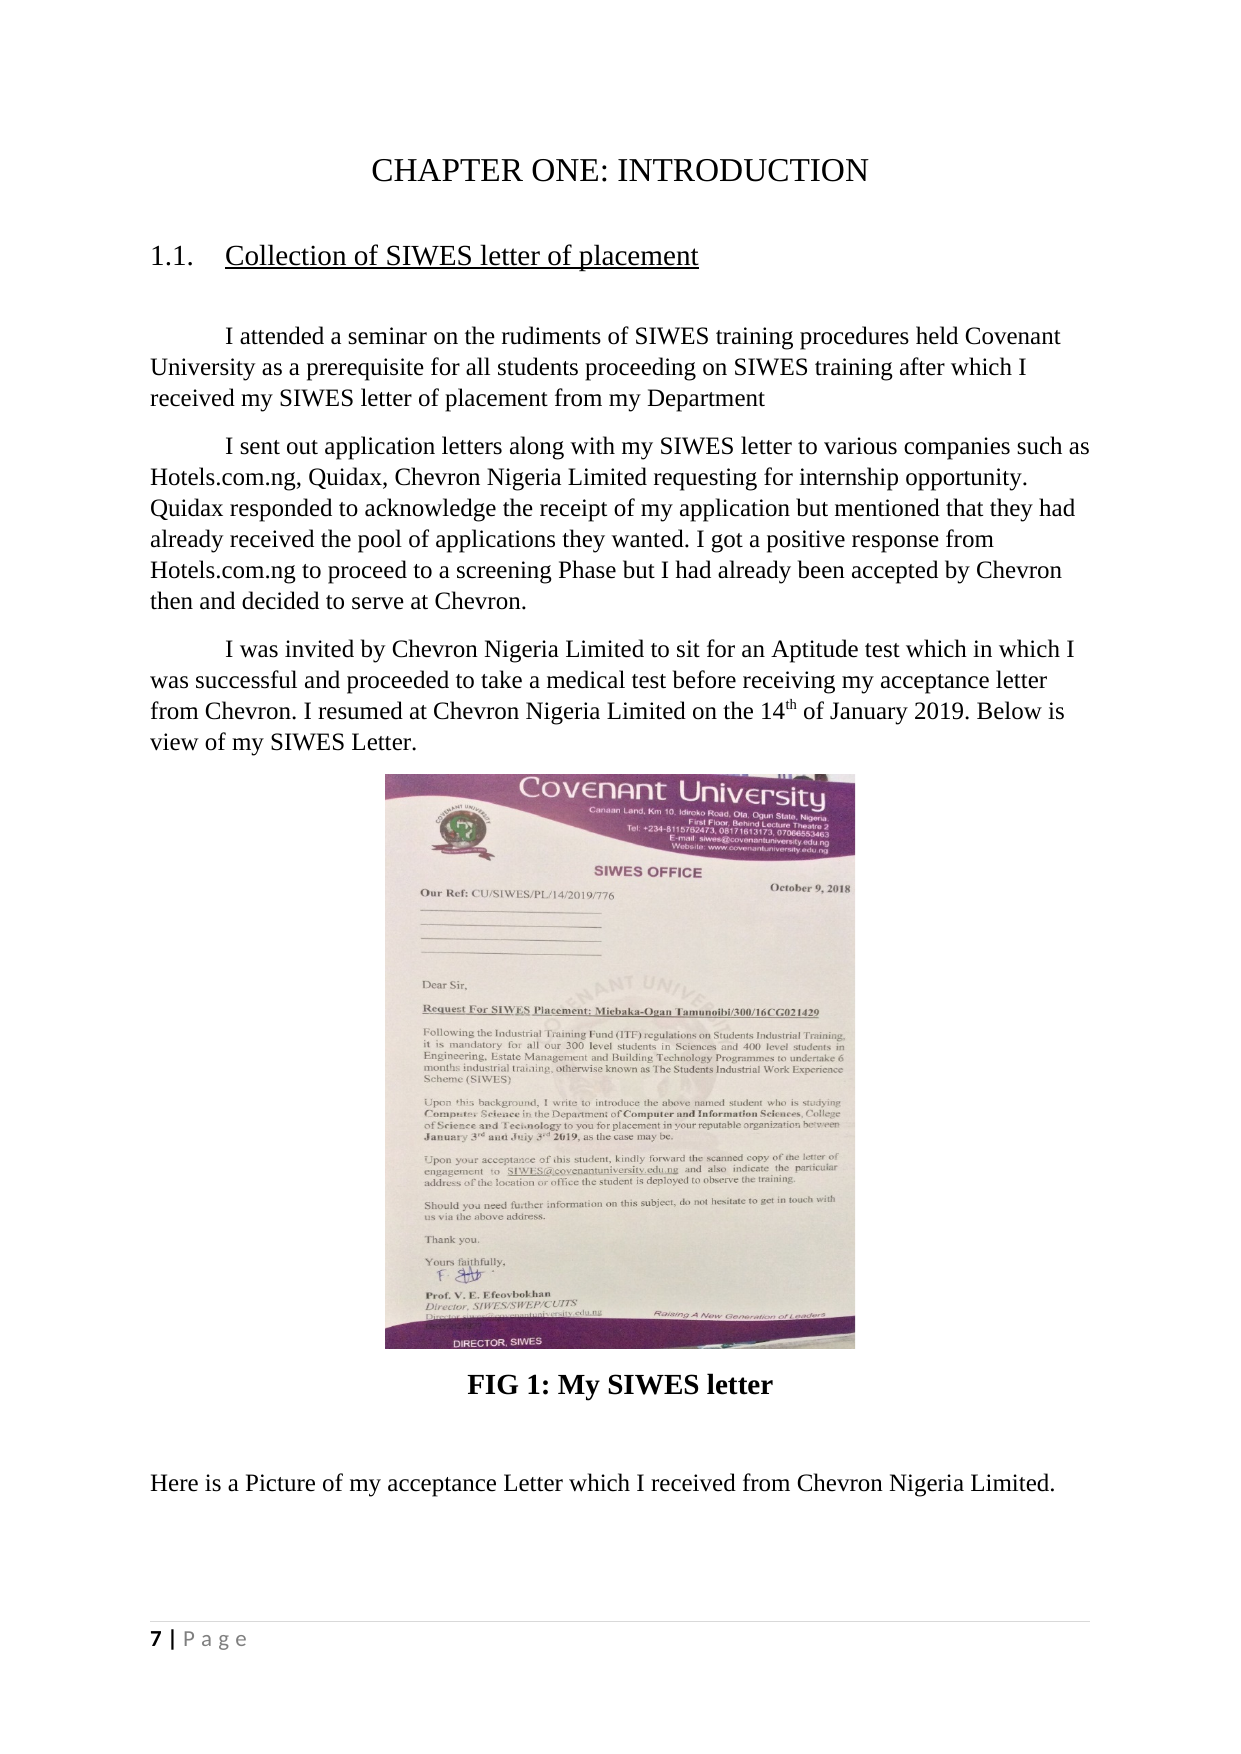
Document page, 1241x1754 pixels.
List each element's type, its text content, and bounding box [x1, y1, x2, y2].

picture [385, 774, 856, 1349]
text I sent out application letters along with my SIWES letter to various companies such as Hotels.com.ng, Quidax, Chevron Nigeria Limited requesting for internship opportunity. Quidax responded to acknowledge the receipt of my application but mentioned that they had already received the pool of applications they wanted. I got a positive response from Hotels.com.ng to proceed to a screening Phase but I had already been accepted by Chevron then and decided to serve at Chevron. [150, 431, 1090, 615]
text I was invited by Chevron Nigeria Limited to sit for an Aptitude test which in which I was successful and proceeded to take a medical test before receiving my acceptance letter from Chevron. I resumed at Chevron Nigeria Limited on the 14th of January 2019. Below is view of my SIWES Letter. [150, 634, 1090, 756]
text FIG 1: My SIWES letter [150, 1367, 1090, 1401]
text I attended a seminar on the rudiments of SIWES training procedures held Covenant University as a prerequisite for all students proceeding on SIWES training after which I received my SIWES letter of placement from my Department [150, 321, 1090, 412]
subtitle Collection of SIWES letter of placement [150, 238, 1090, 272]
text Here is a Picture of my acceptance Letter which I received from Chevron Nigeria Limited. [150, 1468, 1090, 1497]
subtitle CHAPTER ONE: INTRODUCTION [150, 150, 1090, 188]
